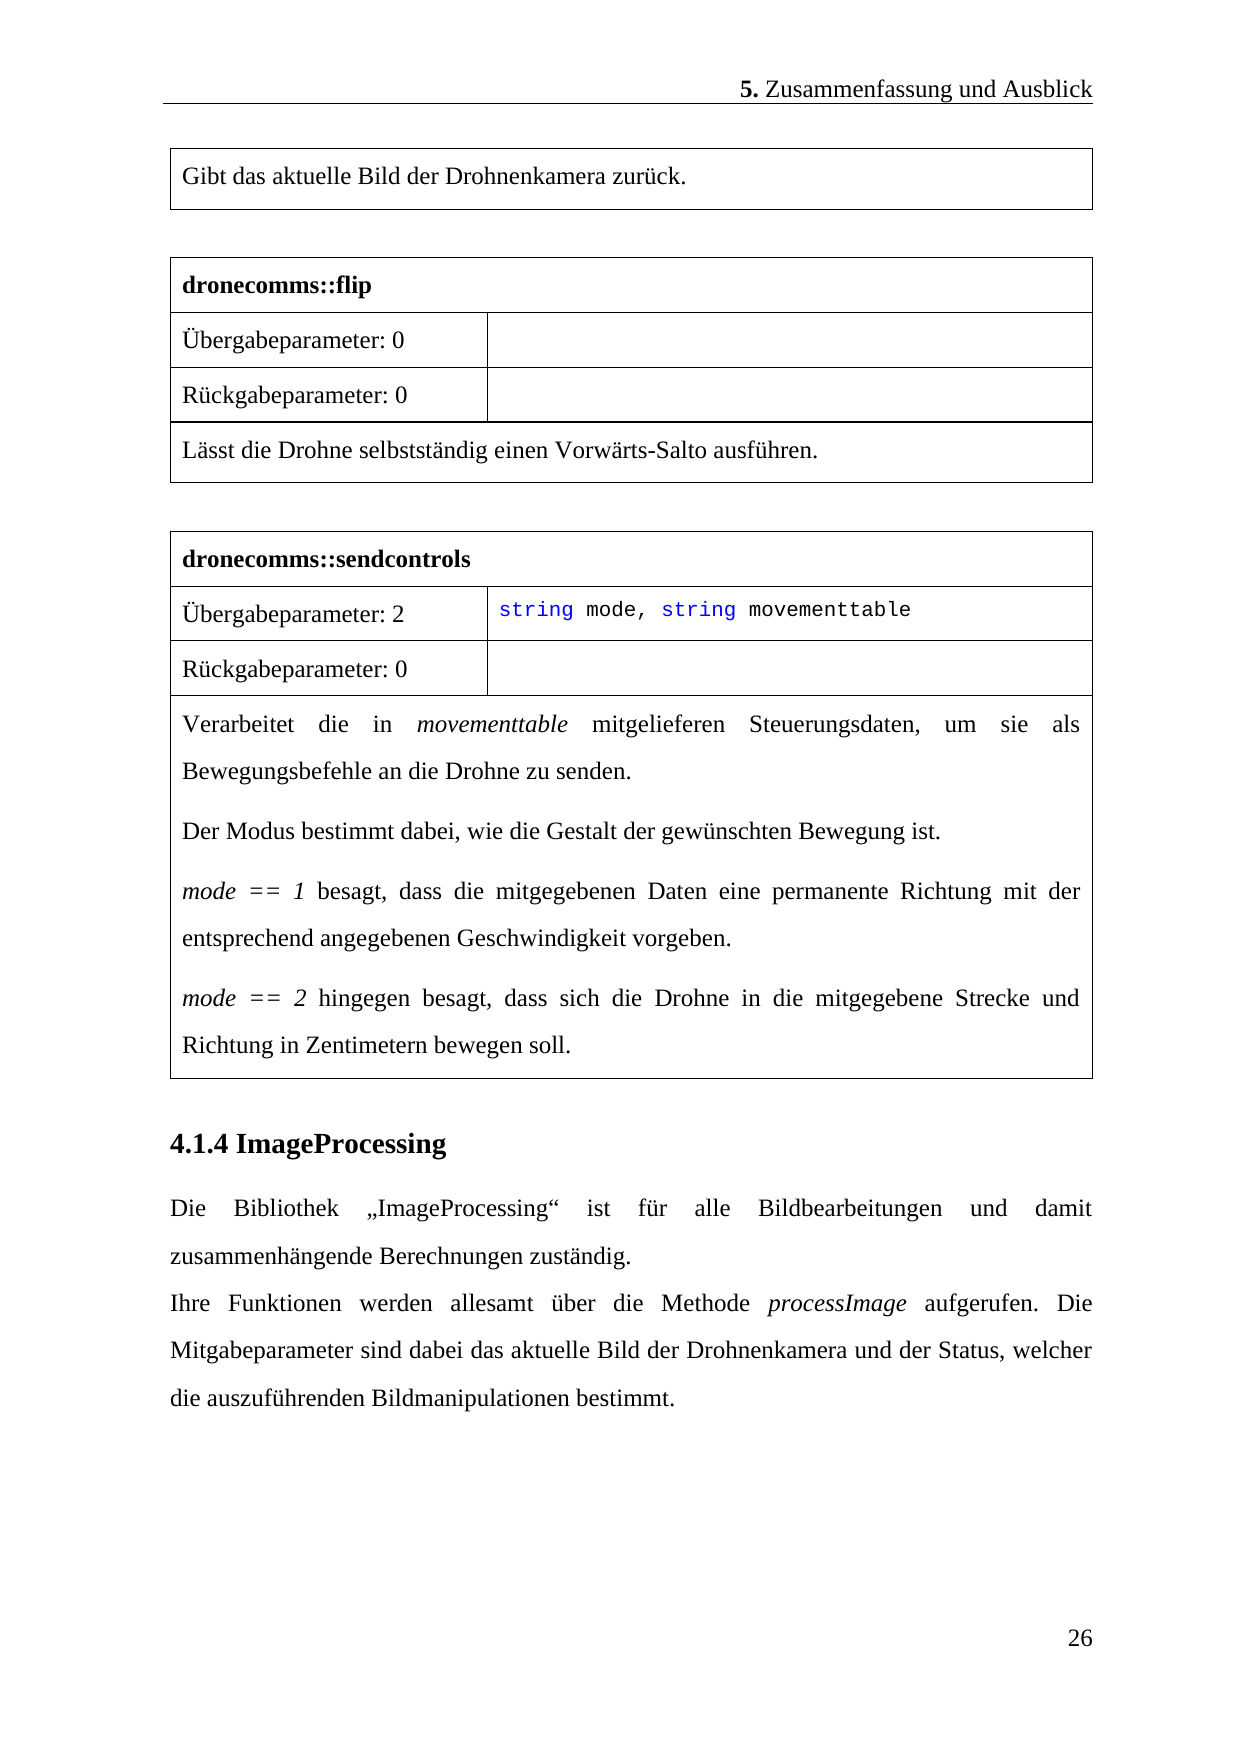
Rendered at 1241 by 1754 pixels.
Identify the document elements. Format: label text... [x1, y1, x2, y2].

table_cell Rückgabeparameter: 0 [171, 368, 487, 421]
table_cell Verarbeitet die in movementtable mitgelieferen Steuerungsdaten, um sie als Bewegungsbefehle an die Drohne zu senden. Der Modus bestimmt dabei, wie die Gestalt der gewünschten Bewegung ist. mode == 1 besagt, dass die mitgegebenen Daten eine permanente Richtung mit der entsprechend angegebenen Geschwindigkeit vorgeben. mode == 2 hingegen besagt, dass sich die Drohne in die mitgegebene Strecke und Richtung in Zentimetern bewegen soll. [171, 696, 1092, 1078]
table_header dronecomms::sendcontrols [171, 532, 1092, 586]
table_cell Rückgabeparameter: 0 [171, 641, 487, 695]
table_cell Übergabeparameter: 2 [171, 587, 487, 640]
text Ihre Funktionen werden allesamt über die Methode processImage aufgerufen. Die Mitgabeparameter sind dabei das aktuelle Bild der Drohnenkamera und der Status, welcher die auszuführenden Bildmanipulationen bestimmt. [170, 1288, 1093, 1412]
table_header dronecomms::flip [171, 258, 1092, 312]
subtitle 4.1.4 ImageProcessing [170, 1126, 1093, 1160]
table_cell Gibt das aktuelle Bild der Drohnenkamera zurück. [171, 149, 1092, 208]
text Die Bibliothek „ImageProcessing“ ist für alle Bildbearbeitungen und damit zusammenhängende Berechnungen zuständig. [170, 1193, 1093, 1269]
table_cell Lässt die Drohne selbstständig einen Vorwärts-Salto ausführen. [171, 423, 1092, 482]
table_cell Übergabeparameter: 0 [171, 313, 487, 367]
table_cell string mode, string movementtable [488, 587, 1092, 640]
table_cell [488, 641, 1092, 695]
table_cell [488, 313, 1092, 367]
table_cell [488, 368, 1092, 421]
